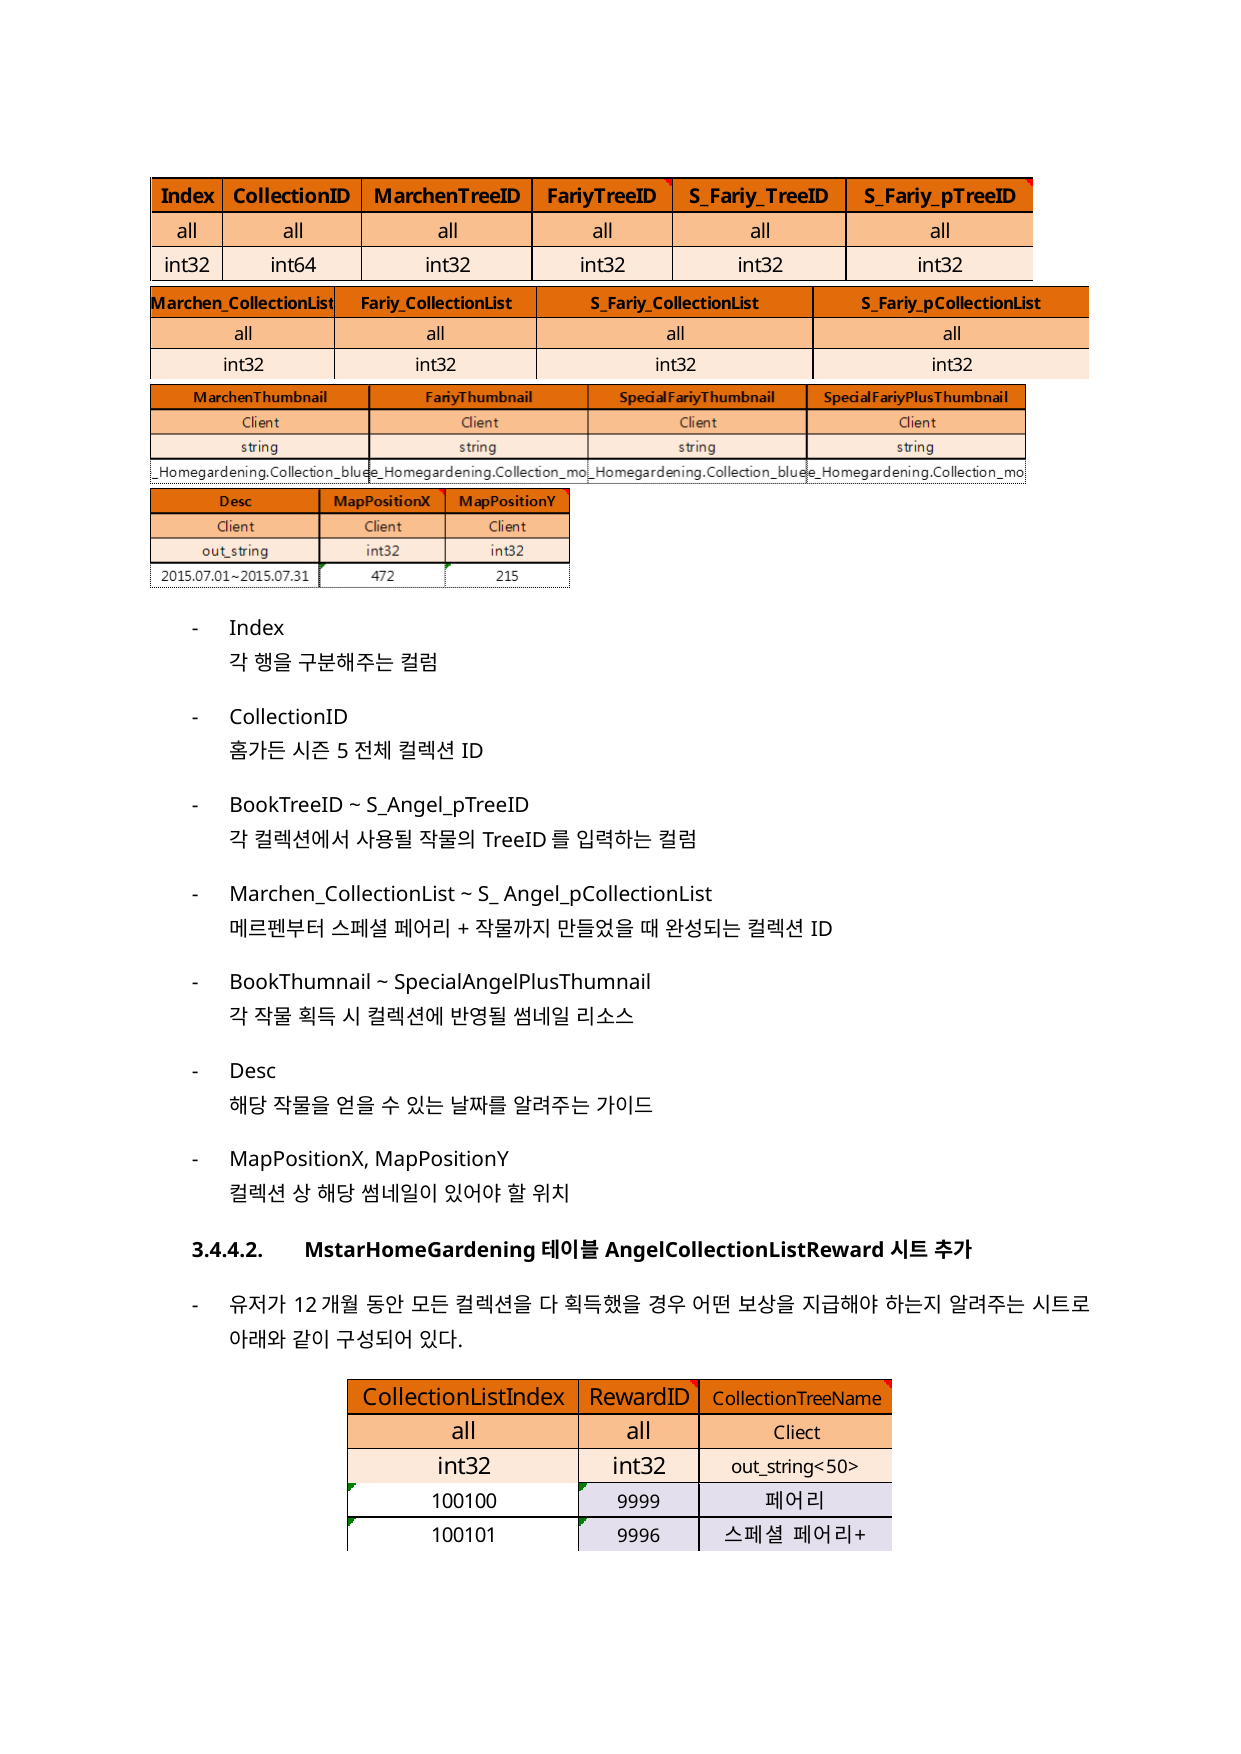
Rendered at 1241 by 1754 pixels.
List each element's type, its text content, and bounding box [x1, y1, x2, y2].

picture [150, 488, 570, 589]
list Index 각 행을 구분해주는 컬럼 [192, 613, 1090, 677]
list CollectionID 홈가든 시즌 5 전체 컬렉션 ID [192, 702, 1090, 765]
list Desc 해당 작물을 얻을 수 있는 날짜를 알려주는 가이드 [192, 1056, 1090, 1119]
list BookThumnail ~ SpecialAngelPlusThumnail 각 작물 획득 시 컬렉션에 반영될 썸네일 리소스 [192, 967, 1090, 1031]
picture [150, 384, 1027, 485]
list 유저가 12개월 동안 모든 컬렉션을 다 획득했을 경우 어떤 보상을 지급해야 하는지 알려주는 시트로 아래와 같이 구성되어 있다. [192, 1288, 1090, 1353]
list MapPositionX, MapPositionY 컬렉션 상 해당 썸네일이 있어야 할 위치 [192, 1144, 1090, 1207]
list BookTreeID ~ S_Angel_pTreeID 각 컬렉션에서 사용될 작물의 TreeID를 입력하는 컬럼 [192, 790, 1090, 854]
list Marchen_CollectionList ~ S_ Angel_pCollectionList 메르펜부터 스페셜 페어리 + 작물까지 만들었을 때 완성되는 컬렉션 ID [192, 879, 1090, 942]
subtitle MstarHomeGardening 테이블 AngelCollectionListReward 시트 추가 [192, 1233, 1090, 1263]
